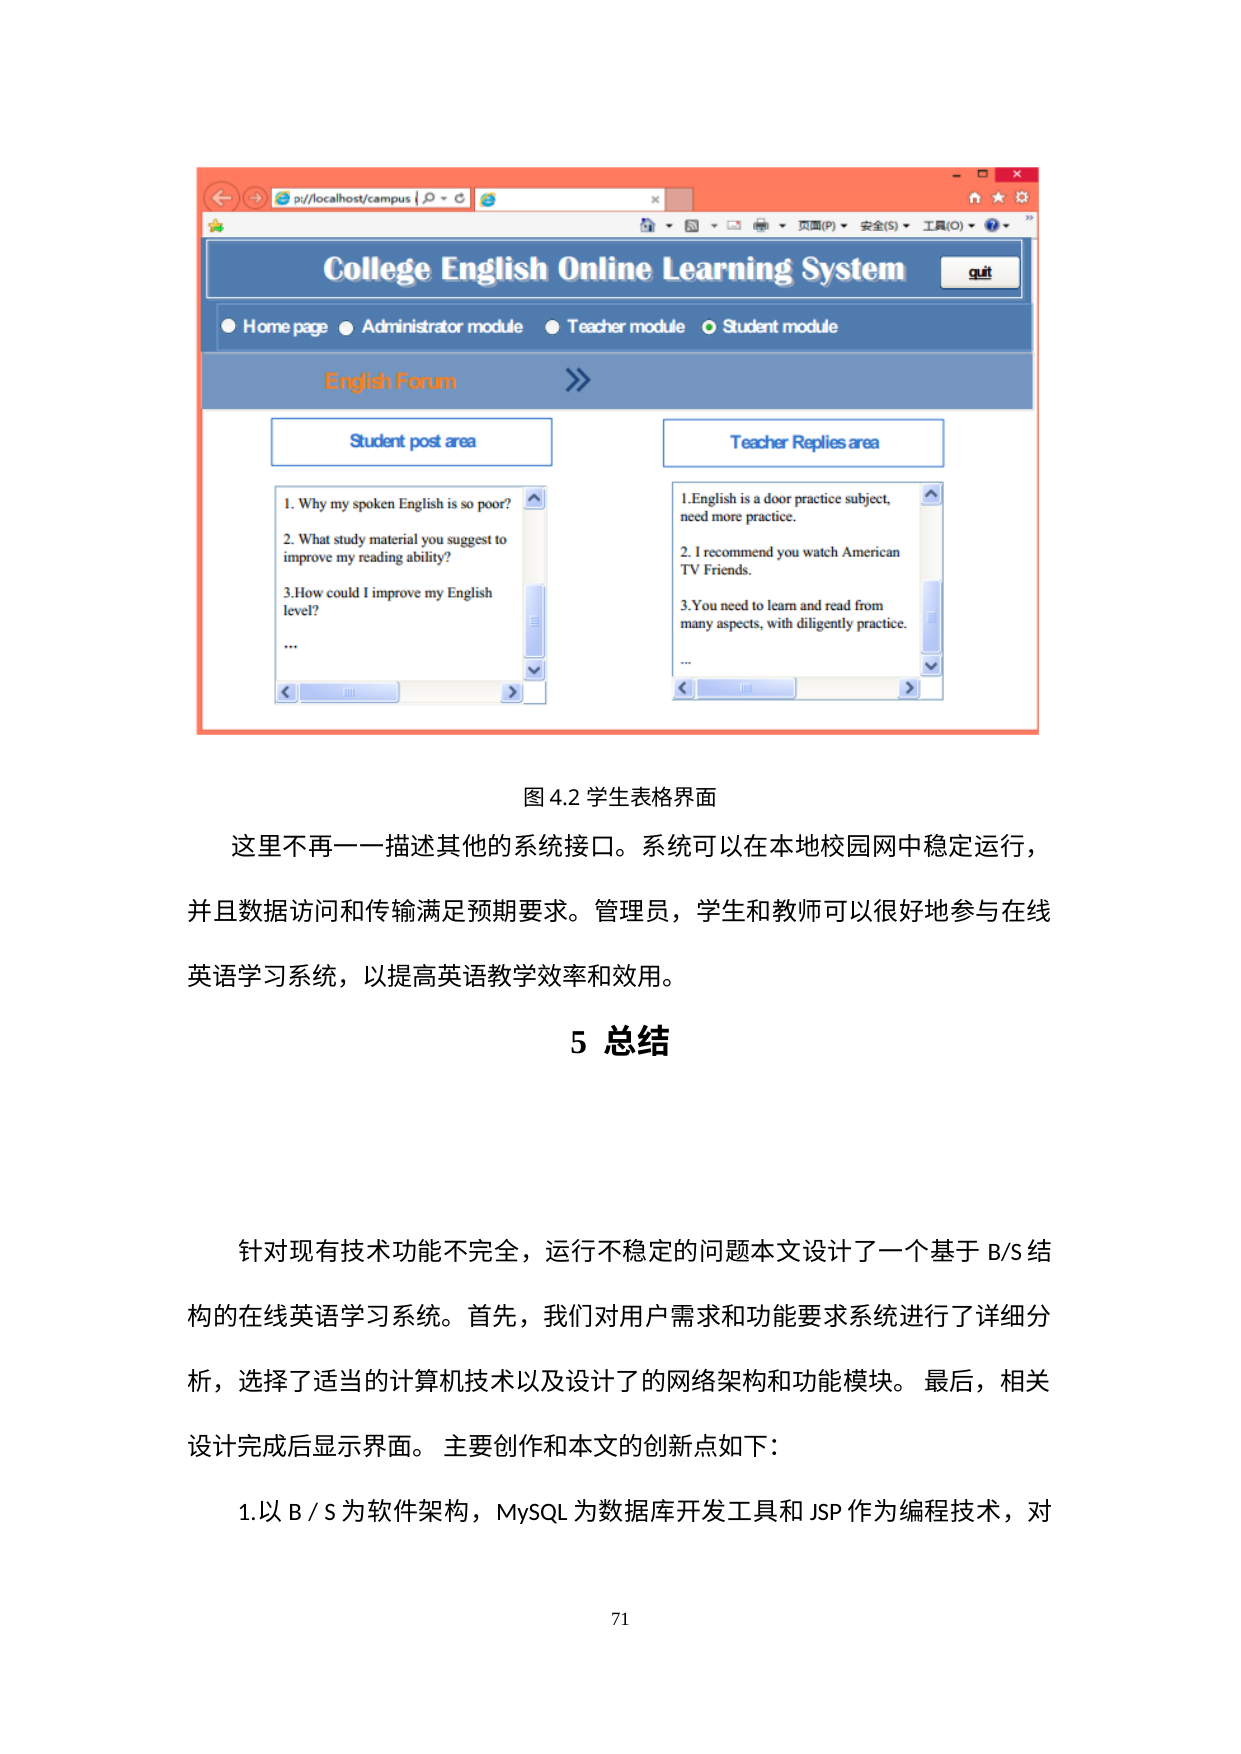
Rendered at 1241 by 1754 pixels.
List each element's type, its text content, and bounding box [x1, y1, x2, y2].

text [187, 1477, 1053, 1542]
text 5 总结 [187, 1007, 1053, 1072]
picture [187, 162, 1053, 749]
text 图4.2 学生表格界面 [187, 779, 1053, 812]
text 这里不再一一描述其他的系统接口。系统可以在本地校园网中稳定运行，并且数据访问和传输满足预期要求。管理员，学生和教师可以很好地参与在线英语学习系统，以提高英语教学效率和效用。 [187, 812, 1053, 1007]
text 针对现有技术功能不完全，运行不稳定的问题本文设计了一个基于B/S结构的在线英语学习系统。首先，我们对用户需求和功能要求系统进行了详细分析，选择了适当的计算机技术以及设计了的网络架构和功能模块。 最后，相关设计完成后显示界面。 主要创作和本文的创新点如下： [187, 1217, 1053, 1477]
